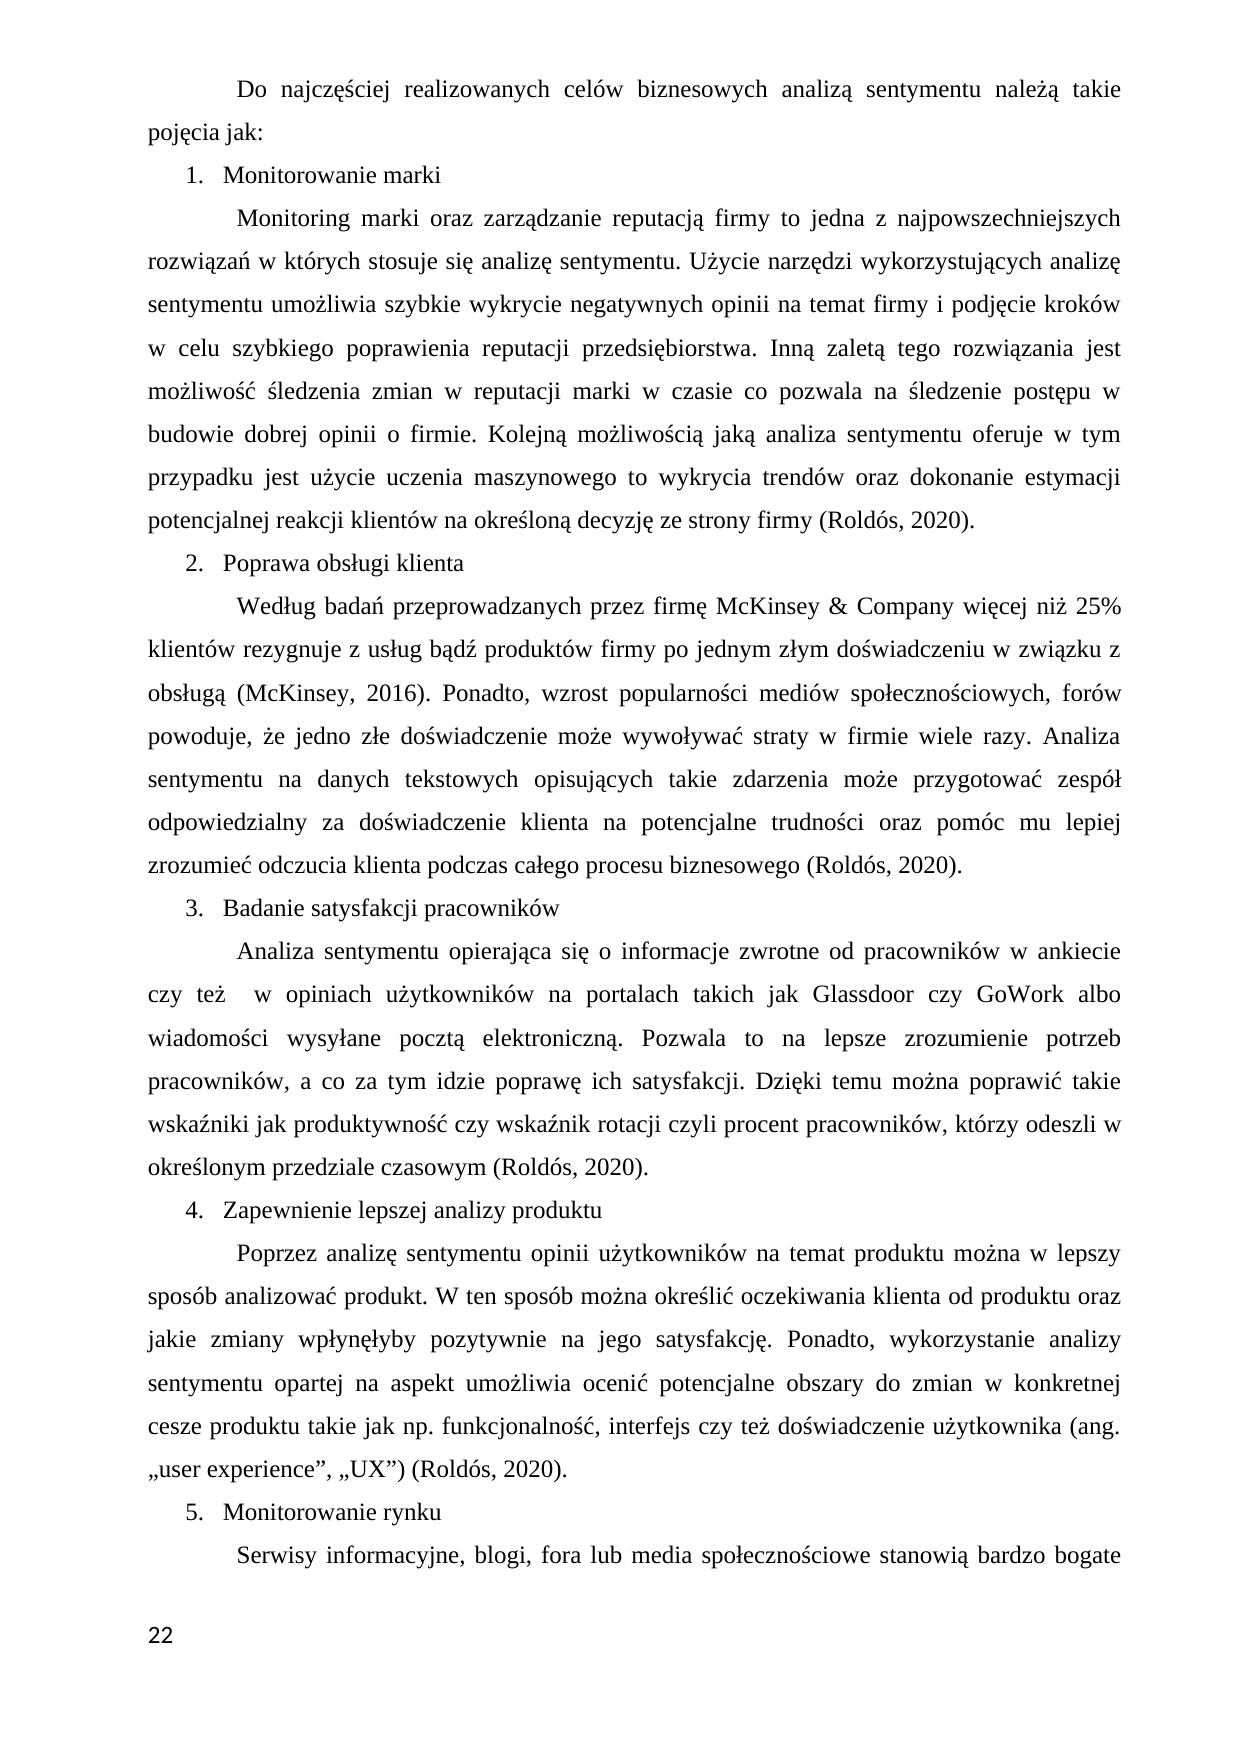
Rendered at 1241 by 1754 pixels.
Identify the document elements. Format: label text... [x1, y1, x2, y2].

text Według badań przeprowadzanych przez firmę McKinsey & Company więcej niż 25% klientów rezygnuje z usług bądź produktów firmy po jednym złym doświadczeniu w związku z obsługą. Ponadto, wzrost popularności mediów społecznościowych, forów powoduje, że jedno złe doświadczenie może wywoływać straty w firmie wiele razy. Analiza sentymentu na danych tekstowych opisujących takie zdarzenia może przygotować zespół odpowiedzialny za doświadczenie klienta na potencjalne trudności oraz pomóc mu lepiej zrozumieć odczucia klienta podczas całego procesu biznesowego. [148, 591, 1122, 879]
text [148, 1540, 1122, 1569]
text Analiza sentymentu opierająca się o informacje zwrotne od pracowników w ankiecie czy też w opiniach użytkowników na portalach takich jak Glassdoor czy GoWork albo wiadomości wysyłane pocztą elektroniczną. Pozwala to na lepsze zrozumienie potrzeb pracowników, a co za tym idzie poprawę ich satysfakcji. Dzięki temu można poprawić takie wskaźniki jak produktywność czy wskaźnik rotacji czyli procent pracowników, którzy odeszli w określonym przedziale czasowym. [148, 936, 1122, 1181]
text Poprzez analizę sentymentu opinii użytkowników na temat produktu można w lepszy sposób analizować produkt. W ten sposób można określić oczekiwania klienta od produktu oraz jakie zmiany wpłynęłyby pozytywnie na jego satysfakcję. Ponadto, wykorzystanie analizy sentymentu opartej na aspekt umożliwia ocenić potencjalne obszary do zmian w konkretnej cesze produktu takie jak np. funkcjonalność, interfejs czy też doświadczenie użytkownika (ang. „user experience”, „UX”). [148, 1238, 1122, 1483]
text Do najczęściej realizowanych celów biznesowych analizą sentymentu należą takie pojęcia jak: [148, 74, 1122, 146]
list Zapewnienie lepszej analizy produktu [185, 1195, 1122, 1224]
list Monitorowanie marki [185, 160, 1122, 189]
list Badanie satysfakcji pracowników [185, 893, 1122, 922]
text Monitoring marki oraz zarządzanie reputacją firmy to jedna z najpowszechniejszych rozwiązań w których stosuje się analizę sentymentu. Użycie narzędzi wykorzystujących analizę sentymentu umożliwia szybkie wykrycie negatywnych opinii na temat firmy i podjęcie kroków w celu szybkiego poprawienia reputacji przedsiębiorstwa. Inną zaletą tego rozwiązania jest możliwość śledzenia zmian w reputacji marki w czasie co pozwala na śledzenie postępu w budowie dobrej opinii o firmie. Kolejną możliwością jaką analiza sentymentu oferuje w tym przypadku jest użycie uczenia maszynowego to wykrycia trendów oraz dokonanie estymacji potencjalnej reakcji klientów na określoną decyzję ze strony firmy. [148, 203, 1122, 534]
list Monitorowanie rynku [185, 1497, 1122, 1526]
list Poprawa obsługi klienta [185, 548, 1122, 577]
